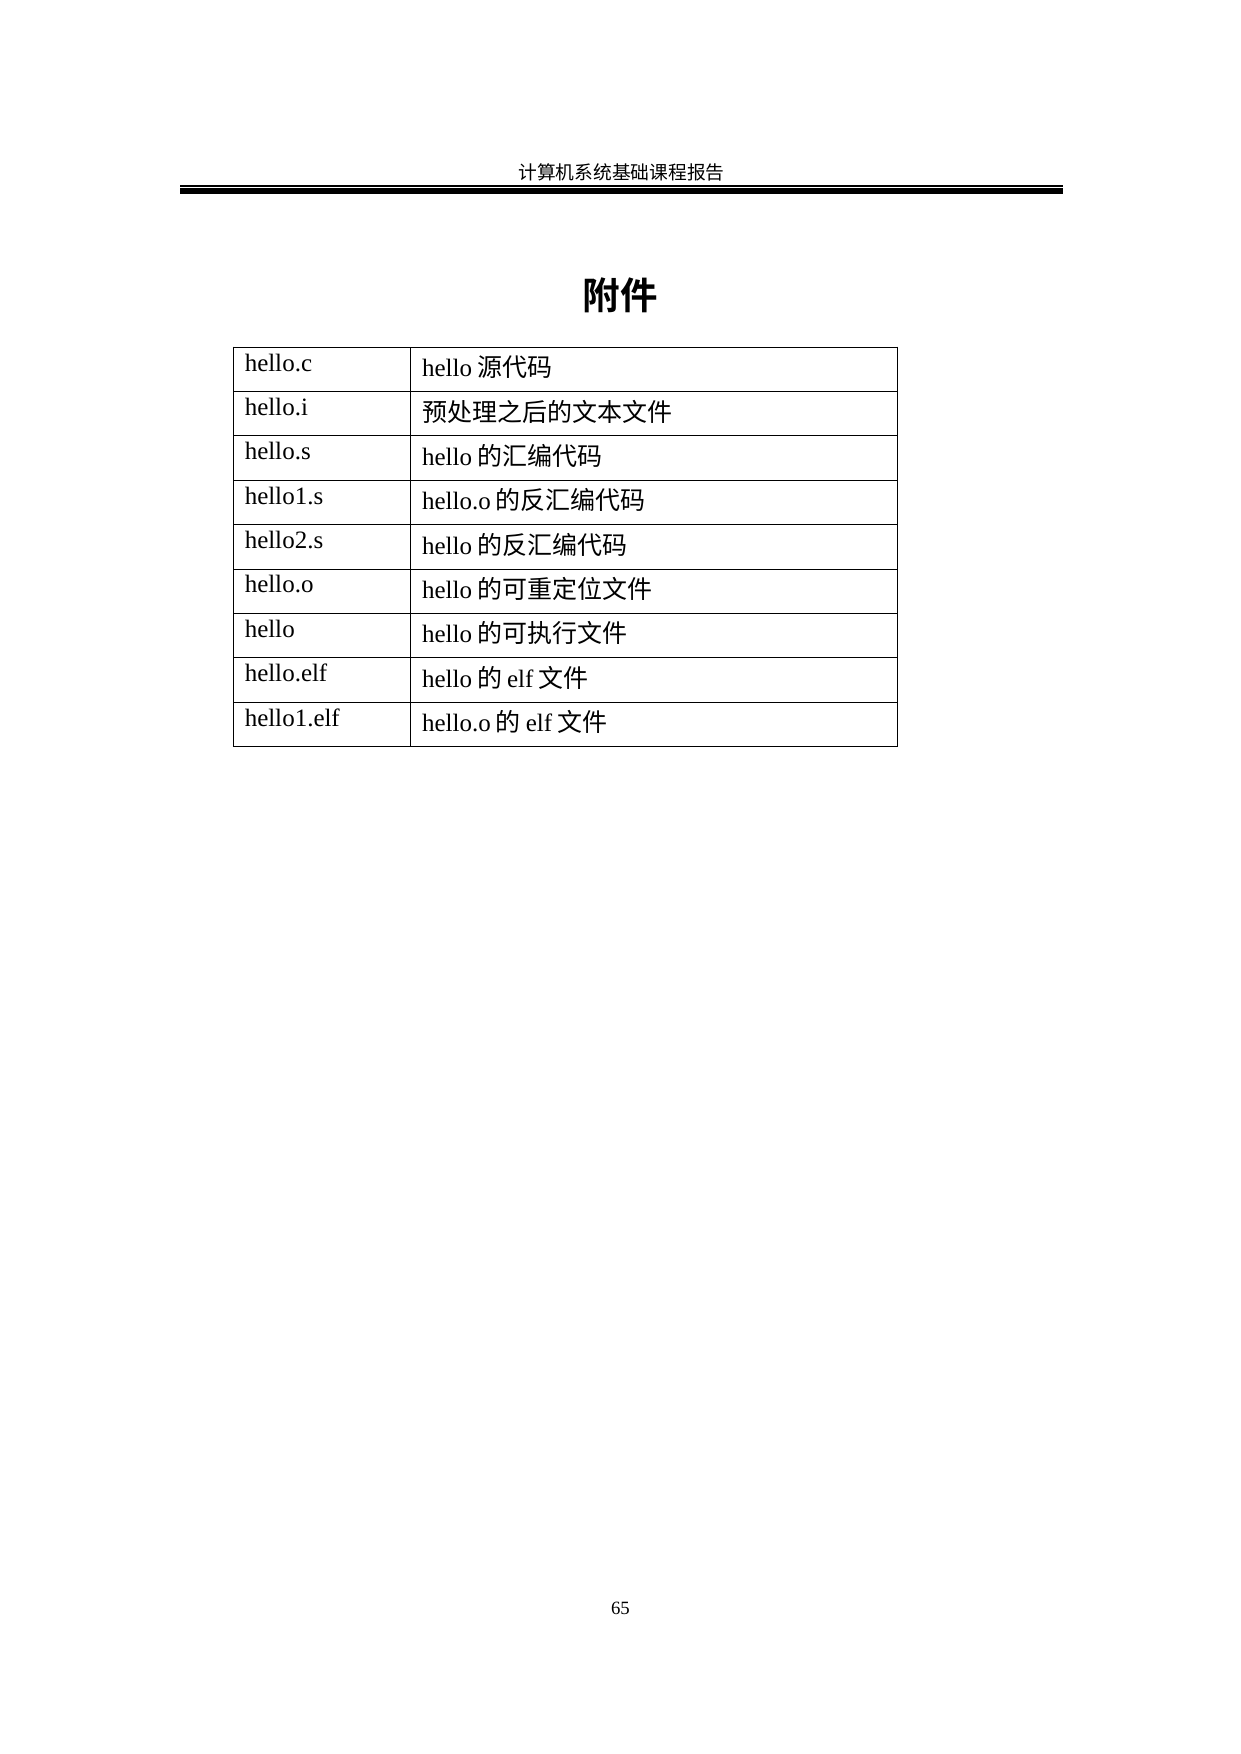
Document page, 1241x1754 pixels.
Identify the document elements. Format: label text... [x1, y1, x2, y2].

table_cell hello.s [234, 436, 410, 480]
table_cell hello.o的elf文件 [411, 703, 897, 746]
table_cell hello.o [234, 570, 410, 613]
table_cell hello.elf [234, 658, 410, 702]
table_cell hello的可重定位文件 [411, 570, 897, 613]
table_cell hello.i [234, 392, 410, 435]
table_cell hello的elf文件 [411, 658, 897, 702]
table_cell hello2.s [234, 525, 410, 568]
table_cell hello1.s [234, 481, 410, 524]
table_cell 预处理之后的文本文件 [411, 392, 897, 435]
table_cell hello的汇编代码 [411, 436, 897, 480]
table_cell hello.o的反汇编代码 [411, 481, 897, 524]
table_cell hello的反汇编代码 [411, 525, 897, 568]
table_cell hello的可执行文件 [411, 614, 897, 657]
table_cell hello1.elf [234, 703, 410, 746]
subtitle 附件 [177, 242, 1063, 326]
table_header hello源代码 [411, 348, 897, 391]
table_cell hello [234, 614, 410, 657]
table_header hello.c [234, 348, 410, 391]
